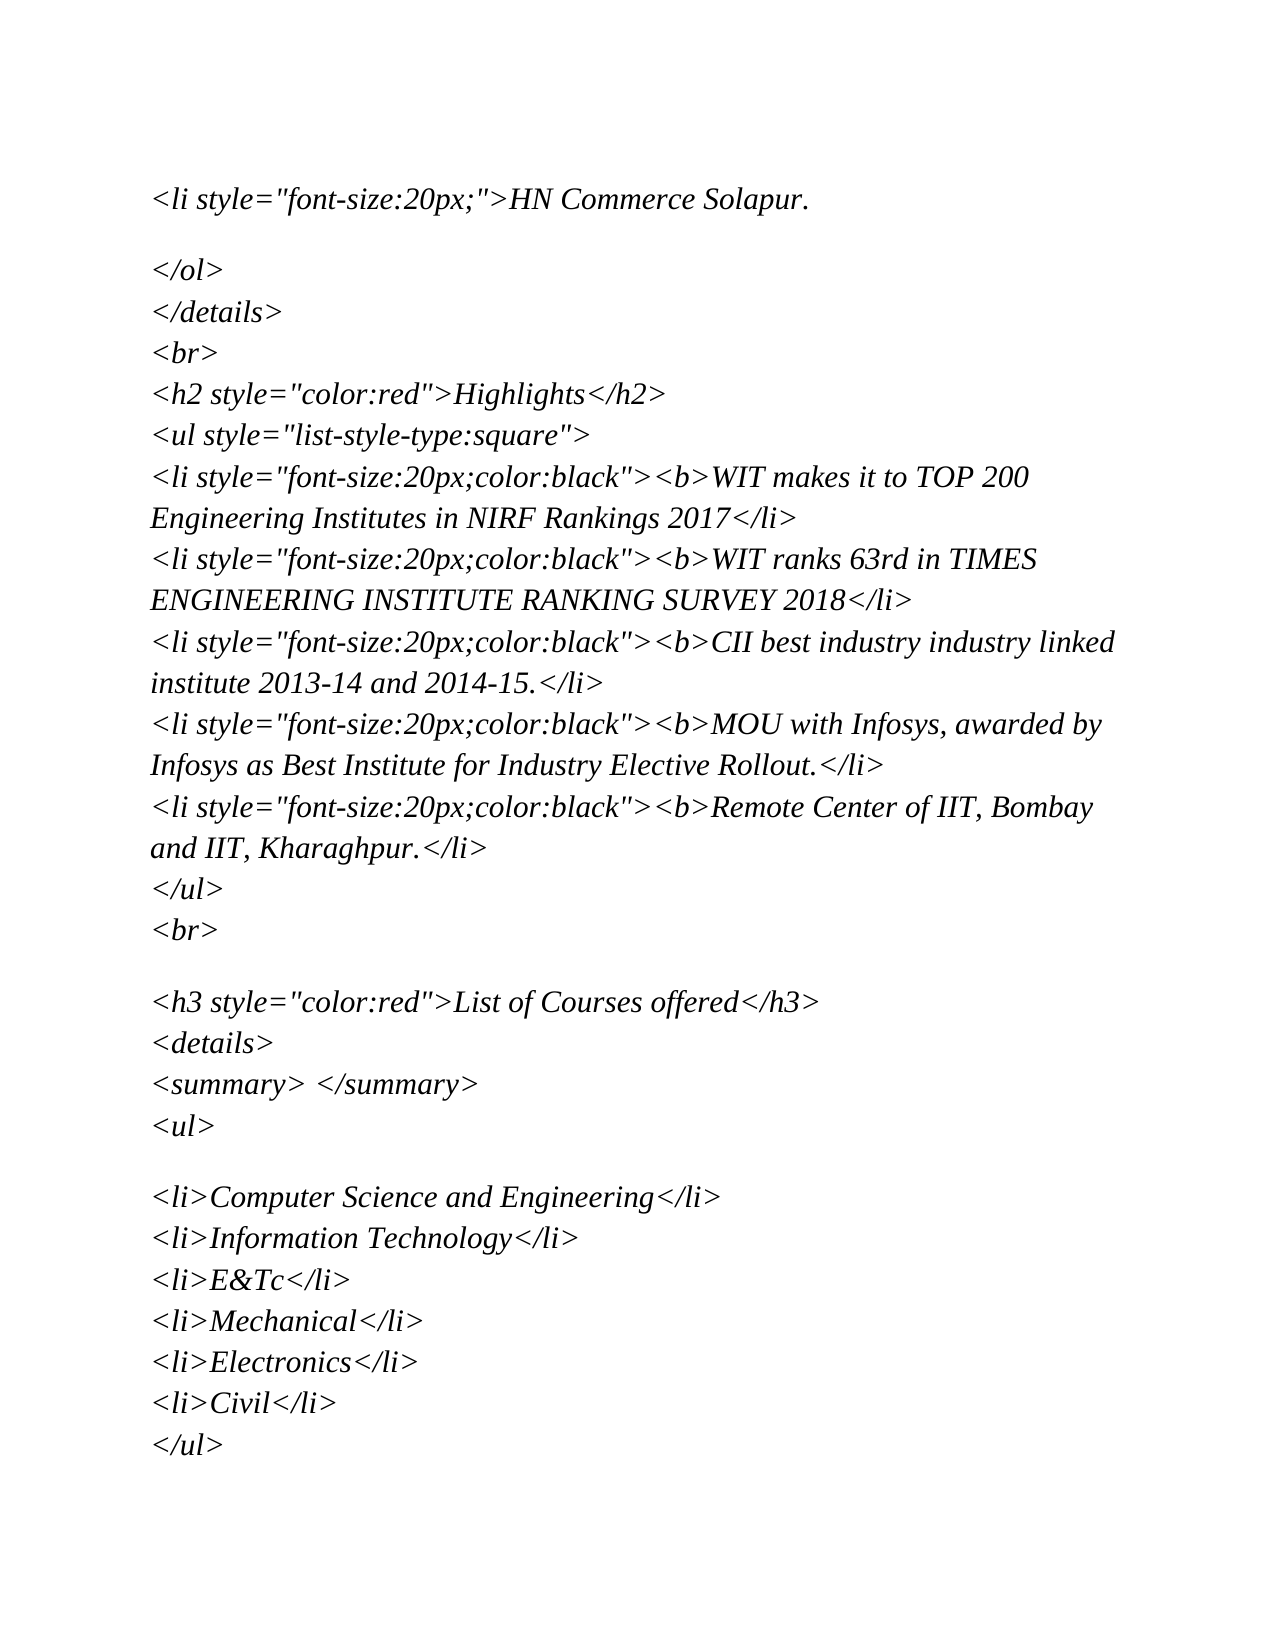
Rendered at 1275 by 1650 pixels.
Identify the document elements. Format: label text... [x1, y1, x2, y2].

text <li>E&Tc</li> [150, 1261, 1125, 1297]
text </ul> [150, 870, 1125, 906]
text </ul> [150, 1426, 1125, 1462]
text <details> [150, 1024, 1125, 1060]
text <li style="font-size:20px;color:black"><b>Remote Center of IIT, Bombay and IIT, Kharaghpur.</li> [150, 788, 1125, 865]
text <li style="font-size:20px;color:black"><b>MOU with Infosys, awarded by Infosys as Best Institute for Industry Elective Rollout.</li> [150, 705, 1125, 783]
text <h2 style="color:red">Highlights</h2> [150, 375, 1125, 411]
text <li>Electronics</li> [150, 1343, 1125, 1379]
text <li style="font-size:20px;color:black"><b>WIT makes it to TOP 200 Engineering Institutes in NIRF Rankings 2017</li> [150, 458, 1125, 535]
text <li>Computer Science and Engineering</li> [150, 1178, 1125, 1214]
text <br> [150, 334, 1125, 370]
text <summary> </summary> [150, 1066, 1125, 1102]
text <li style="font-size:20px;color:black"><b>WIT ranks 63rd in TIMES ENGINEERING INSTITUTE RANKING SURVEY 2018</li> [150, 540, 1125, 618]
text <li>Mechanical</li> [150, 1302, 1125, 1338]
text <ul style="list-style-type:square"> [150, 417, 1125, 453]
text <br> [150, 912, 1125, 948]
text <h3 style="color:red">List of Courses offered</h3> [150, 983, 1125, 1019]
text </ol> [150, 252, 1125, 288]
text <li>Civil</li> [150, 1384, 1125, 1421]
text <li style="font-size:20px;">HN Commerce Solapur. [150, 180, 1125, 216]
text <li>Information Technology</li> [150, 1219, 1125, 1256]
text <li style="font-size:20px;color:black"><b>CII best industry industry linked institute 2013-14 and 2014-15.</li> [150, 623, 1125, 700]
text </details> [150, 293, 1125, 329]
text <ul> [150, 1107, 1125, 1143]
